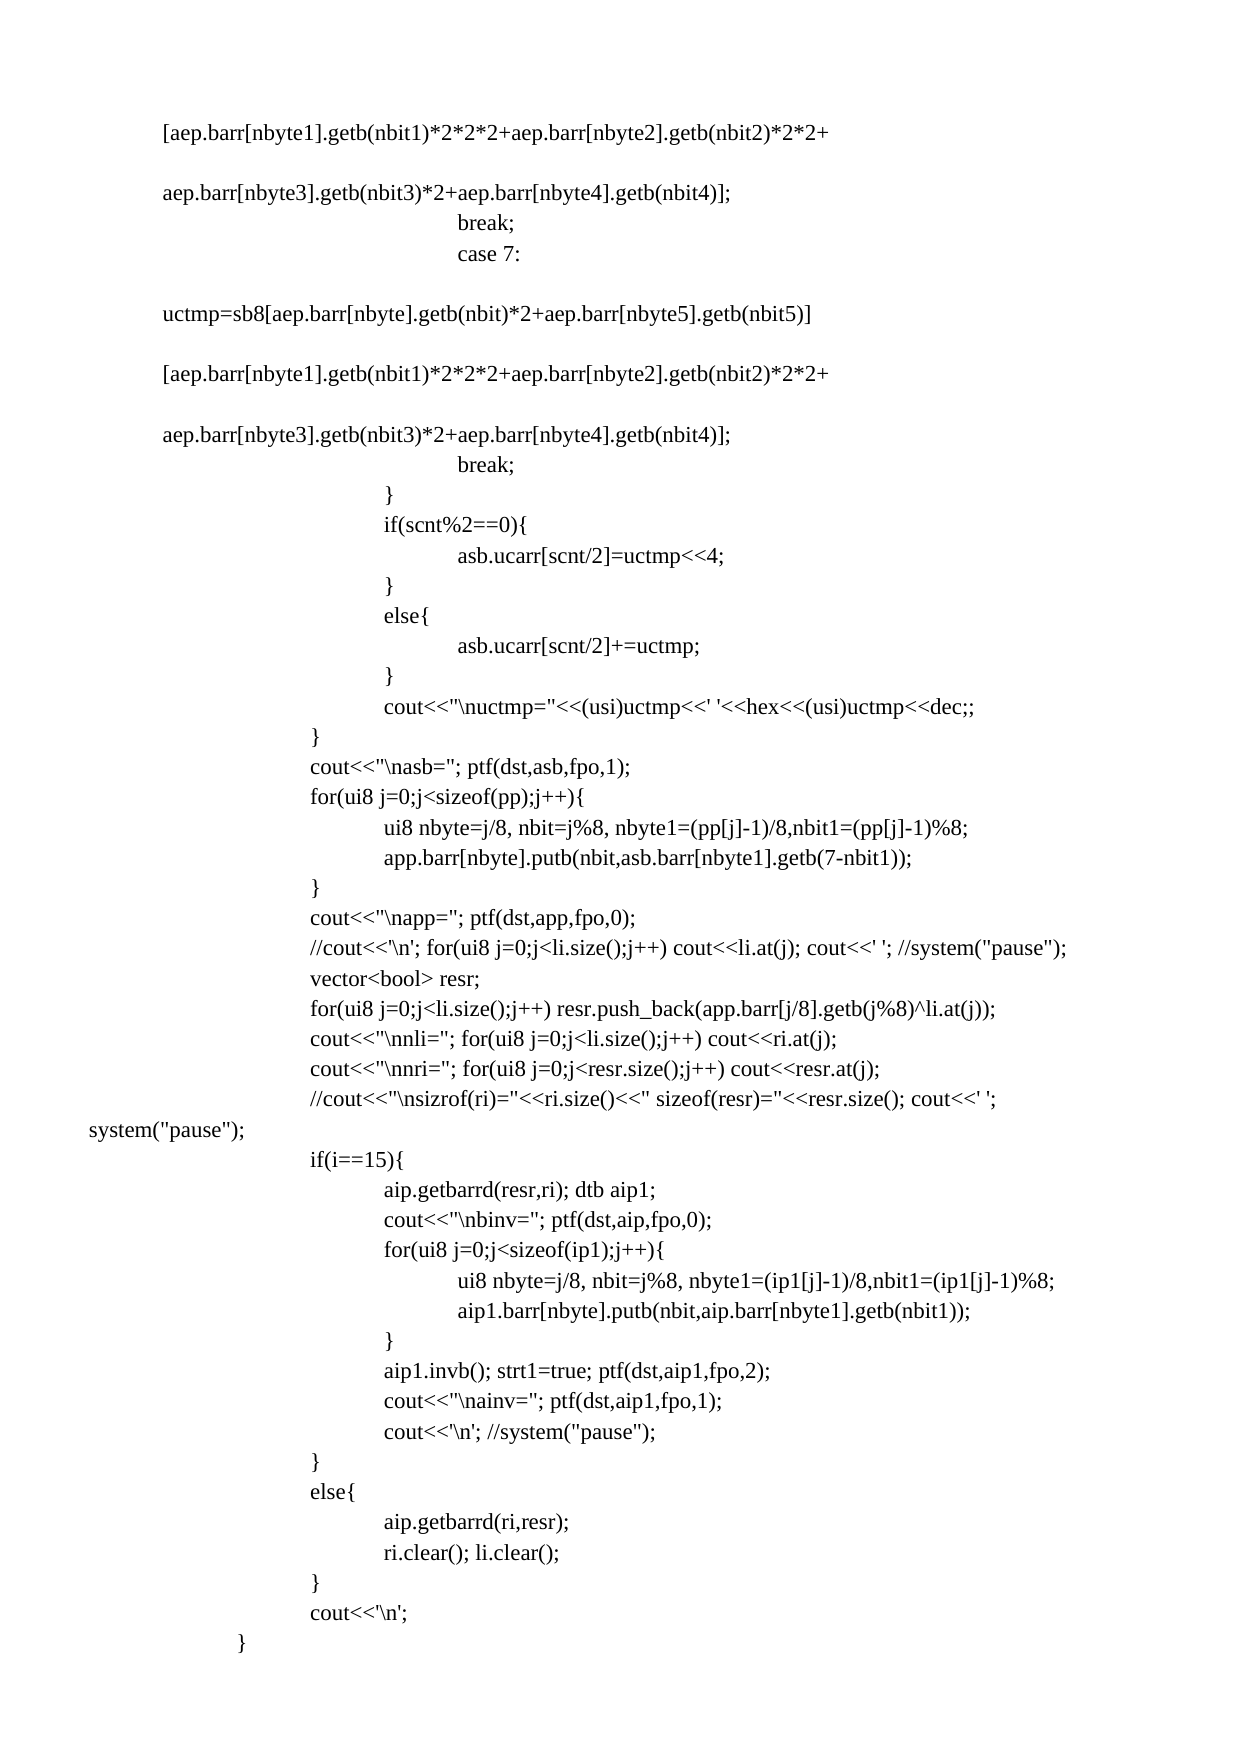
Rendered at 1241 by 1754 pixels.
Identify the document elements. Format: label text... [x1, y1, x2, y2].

text } [89, 663, 1152, 689]
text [89, 149, 1152, 206]
text else{ [89, 1478, 1152, 1504]
text cout<<"\nainv="; ptf(dst,aip1,fpo,1); [89, 1388, 1152, 1414]
text } [89, 1569, 1152, 1595]
text ui8 nbyte=j/8, nbit=j%8, nbyte1=(ip1[j]-1)/8,nbit1=(ip1[j]-1)%8; [89, 1267, 1152, 1293]
text ri.clear(); li.clear(); [89, 1539, 1152, 1565]
text uctmp=sb8[aep.barr[nbyte].getb(nbit)*2+aep.barr[nbyte5].getb(nbit5)] [89, 270, 1152, 326]
text else{ [89, 602, 1152, 628]
text aip1.invb(); strt1=true; ptf(dst,aip1,fpo,2); [89, 1357, 1152, 1384]
text cout<<"\nbinv="; ptf(dst,aip,fpo,0); [89, 1206, 1152, 1233]
text } [89, 874, 1152, 900]
text aip.getbarrd(ri,resr); [89, 1508, 1152, 1535]
text if(i==15){ [89, 1146, 1152, 1172]
text cout<<"\nasb="; ptf(dst,asb,fpo,1); [89, 753, 1152, 779]
text cout<<'\n'; [89, 1599, 1152, 1625]
text case 7: [89, 240, 1152, 266]
text cout<<"\napp="; ptf(dst,app,fpo,0); [89, 904, 1152, 931]
text cout<<"\nnri="; for(ui8 j=0;j<resr.size();j++) cout<<resr.at(j); [89, 1055, 1152, 1082]
text } [89, 1629, 1152, 1656]
text if(scnt%2==0){ [89, 512, 1152, 538]
text break; [89, 209, 1152, 236]
text aip.getbarrd(resr,ri); dtb aip1; [89, 1176, 1152, 1202]
text cout<<"\nuctmp="<<(usi)uctmp<<' '<<hex<<(usi)uctmp<<dec;; [89, 693, 1152, 719]
text ui8 nbyte=j/8, nbit=j%8, nbyte1=(pp[j]-1)/8,nbit1=(pp[j]-1)%8; [89, 814, 1152, 840]
text asb.ucarr[scnt/2]=uctmp<<4; [89, 542, 1152, 568]
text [89, 89, 1152, 145]
text for(ui8 j=0;j<li.size();j++) resr.push_back(app.barr[j/8].getb(j%8)^li.at(j)); [89, 995, 1152, 1021]
text break; [89, 451, 1152, 477]
text } [89, 572, 1152, 598]
text for(ui8 j=0;j<sizeof(pp);j++){ [89, 783, 1152, 810]
text vector<bool> resr; [89, 965, 1152, 991]
text cout<<'\n'; //system("pause"); [89, 1418, 1152, 1444]
text } [89, 723, 1152, 749]
text } [89, 1327, 1152, 1353]
text app.barr[nbyte].putb(nbit,asb.barr[nbyte1].getb(7-nbit1)); [89, 844, 1152, 870]
text //cout<<'\n'; for(ui8 j=0;j<li.size();j++) cout<<li.at(j); cout<<' '; //system("pause"); [89, 934, 1152, 961]
text } [89, 1448, 1152, 1474]
text aep.barr[nbyte3].getb(nbit3)*2+aep.barr[nbyte4].getb(nbit4)]; [89, 391, 1152, 447]
text //cout<<"\nsizrof(ri)="<<ri.size()<<" sizeof(resr)="<<resr.size(); cout<<' '; system("pause"); [89, 1086, 1152, 1142]
text asb.ucarr[scnt/2]+=uctmp; [89, 632, 1152, 659]
text [aep.barr[nbyte1].getb(nbit1)*2*2*2+aep.barr[nbyte2].getb(nbit2)*2*2+ [89, 330, 1152, 387]
text cout<<"\nnli="; for(ui8 j=0;j<li.size();j++) cout<<ri.at(j); [89, 1025, 1152, 1051]
text } [89, 481, 1152, 508]
text aip1.barr[nbyte].putb(nbit,aip.barr[nbyte1].getb(nbit1)); [89, 1297, 1152, 1323]
text for(ui8 j=0;j<sizeof(ip1);j++){ [89, 1237, 1152, 1263]
